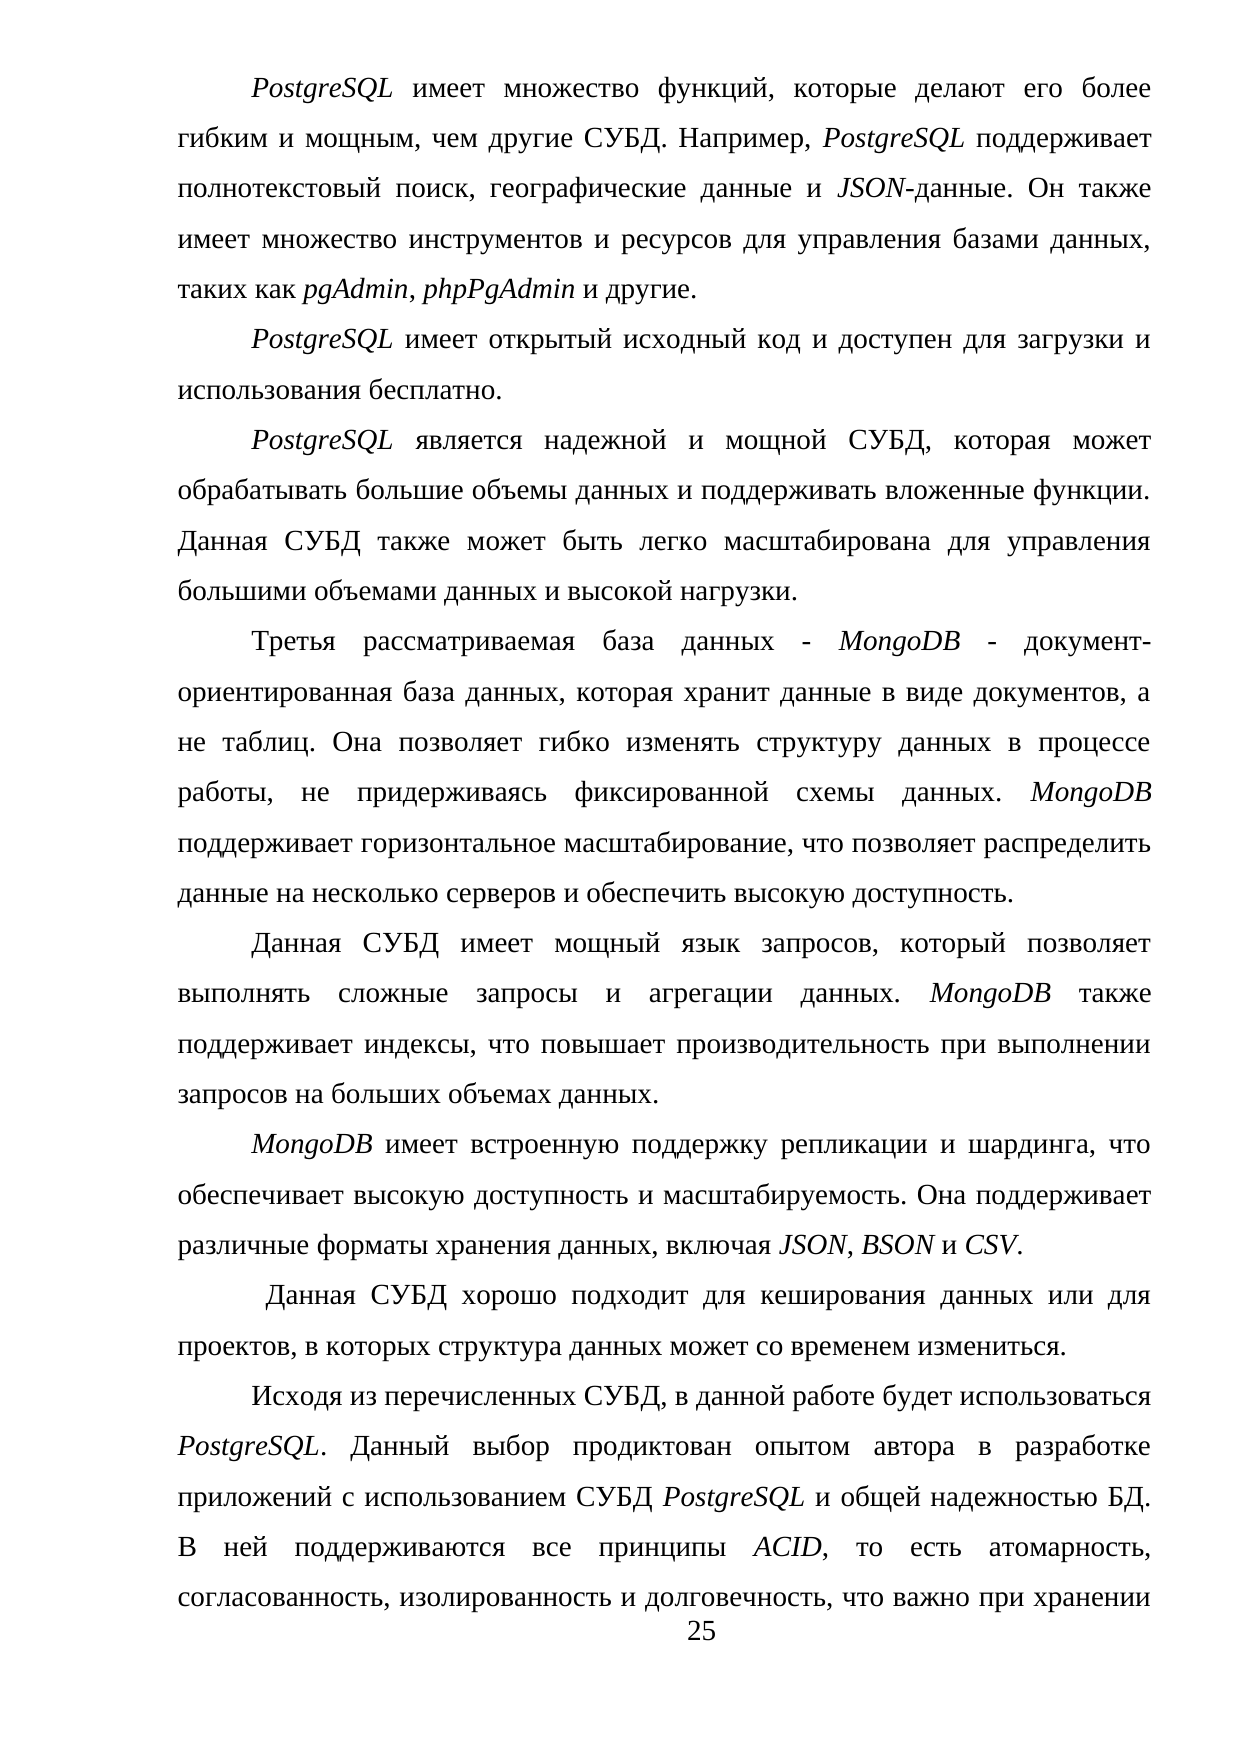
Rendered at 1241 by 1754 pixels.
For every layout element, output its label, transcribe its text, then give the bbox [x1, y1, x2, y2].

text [177, 1378, 1152, 1613]
text MongoDB имеет встроенную поддержку репликации и шардинга, что обеспечивает высокую доступность и масштабируемость. Она поддерживает различные форматы хранения данных, включая JSON, BSON и CSV. [177, 1127, 1152, 1261]
text Данная СУБД хорошо подходит для кеширования данных или для проектов, в которых структура данных может со временем измениться. [177, 1277, 1152, 1361]
text Третья рассматриваемая база данных - MongoDB - документ-ориентированная база данных, которая хранит данные в виде документов, а не таблиц. Она позволяет гибко изменять структуру данных в процессе работы, не придерживаясь фиксированной схемы данных. MongoDB поддерживает горизонтальное масштабирование, что позволяет распределить данные на несколько серверов и обеспечить высокую доступность. [177, 623, 1152, 908]
text PostgreSQL имеет множество функций, которые делают его более гибким и мощным, чем другие СУБД. Например, PostgreSQL поддерживает полнотекстовый поиск, географические данные и JSON-данные. Он также имеет множество инструментов и ресурсов для управления базами данных, таких как pgAdmin, phpPgAdmin и другие. [177, 70, 1152, 305]
text PostgreSQL имеет открытый исходный код и доступен для загрузки и использования бесплатно. [177, 322, 1152, 405]
text PostgreSQL является надежной и мощной СУБД, которая может обрабатывать большие объемы данных и поддерживать вложенные функции. Данная СУБД также может быть легко масштабирована для управления большими объемами данных и высокой нагрузки. [177, 422, 1152, 607]
text Данная СУБД имеет мощный язык запросов, который позволяет выполнять сложные запросы и агрегации данных. MongoDB также поддерживает индексы, что повышает производительность при выполнении запросов на больших объемах данных. [177, 925, 1152, 1110]
